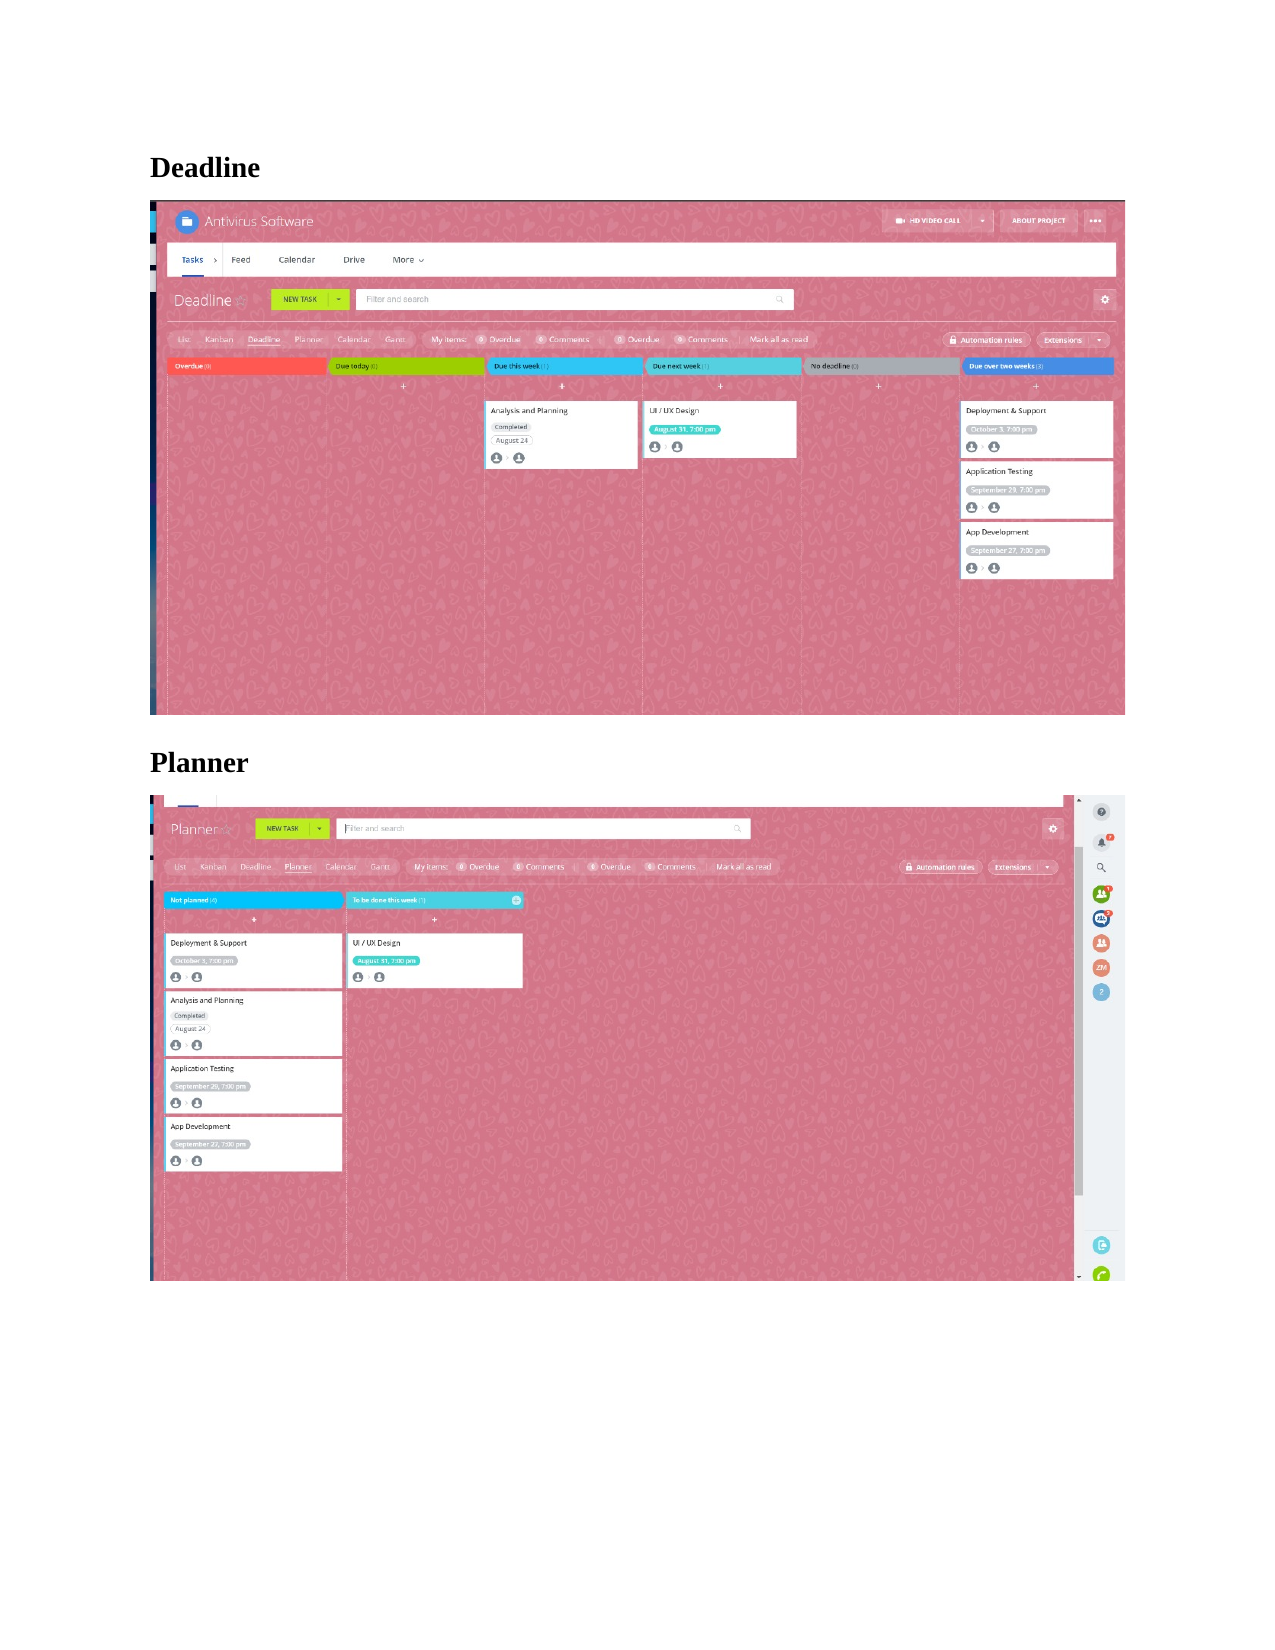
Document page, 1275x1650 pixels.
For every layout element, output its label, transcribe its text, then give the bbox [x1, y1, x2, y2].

picture [150, 795, 1125, 1281]
subtitle Planner [150, 746, 1125, 779]
picture [150, 200, 1125, 715]
subtitle Deadline [150, 150, 1125, 183]
